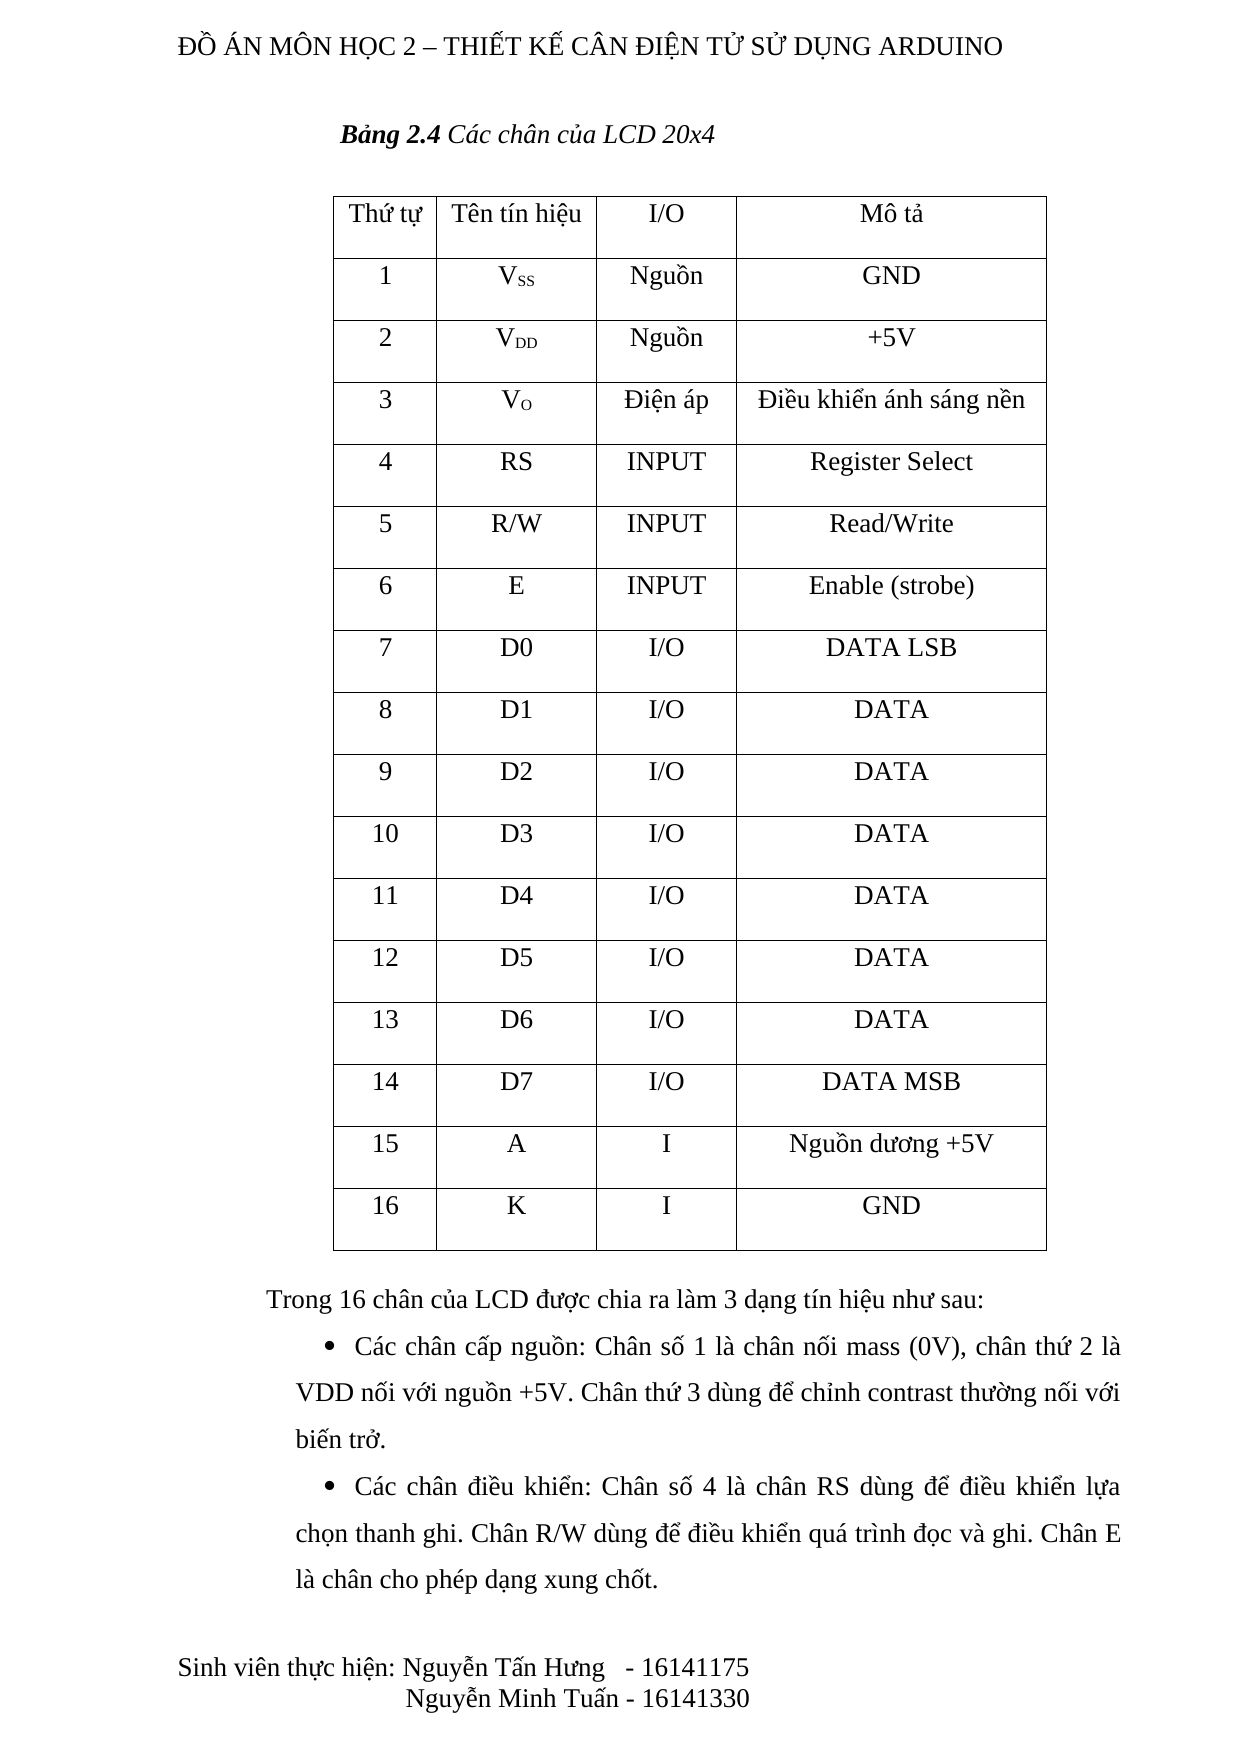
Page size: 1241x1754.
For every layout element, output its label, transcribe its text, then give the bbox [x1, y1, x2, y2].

table_cell +5V [737, 321, 1046, 382]
table_header Mô tả [737, 197, 1046, 258]
table_cell INPUT [597, 569, 736, 630]
table_cell 4 [334, 445, 436, 506]
list Các chân điều khiển: Chân số 4 là chân RS dùng để điều khiển lựa chọn thanh ghi. Chân R/W dùng để điều khiển quá trình đọc và ghi. Chân E là chân cho phép dạng xung chốt. [295, 1470, 1122, 1594]
table_cell I/O [597, 693, 736, 754]
table_cell DATA LSB [737, 631, 1046, 692]
table_cell I/O [597, 817, 736, 878]
table_cell 14 [334, 1065, 436, 1126]
table_cell INPUT [597, 507, 736, 568]
table_cell 15 [334, 1127, 436, 1188]
table_cell Register Select [737, 445, 1046, 506]
table_cell GND [737, 1189, 1046, 1250]
table_cell K [437, 1189, 596, 1250]
table_cell DATA MSB [737, 1065, 1046, 1126]
table_header Tên tín hiệu [437, 197, 596, 258]
table_header Thứ tự [334, 197, 436, 258]
table_cell 2 [334, 321, 436, 382]
table_cell I/O [597, 941, 736, 1002]
list Các chân cấp nguồn: Chân số 1 là chân nối mass (0V), chân thứ 2 là VDD nối với nguồn +5V. Chân thứ 3 dùng để chỉnh contrast thường nối với biến trở. [295, 1330, 1122, 1454]
table_cell R/W [437, 507, 596, 568]
list Trong 16 chân của LCD được chia ra làm 3 dạng tín hiệu như sau: [266, 551, 1122, 1314]
table_cell 1 [334, 259, 436, 320]
table_cell D1 [437, 693, 596, 754]
table_cell D5 [437, 941, 596, 1002]
table_cell 9 [334, 755, 436, 816]
table_cell DATA [737, 755, 1046, 816]
table_cell 3 [334, 383, 436, 444]
table_cell Read/Write [737, 507, 1046, 568]
table_cell VSS [437, 259, 596, 320]
table_cell Điện áp [597, 383, 736, 444]
table_cell I/O [597, 879, 736, 940]
table_cell E [437, 569, 596, 630]
table_cell 6 [334, 569, 436, 630]
table_cell 5 [334, 507, 436, 568]
table_cell 12 [334, 941, 436, 1002]
table_cell I [597, 1189, 736, 1250]
table_cell D7 [437, 1065, 596, 1126]
table_cell 10 [334, 817, 436, 878]
table_cell Điều khiển ánh sáng nền [737, 383, 1046, 444]
table_cell VO [437, 383, 596, 444]
table_cell DATA [737, 941, 1046, 1002]
table_cell DATA [737, 1003, 1046, 1064]
table_cell INPUT [597, 445, 736, 506]
table_cell D0 [437, 631, 596, 692]
table_cell I/O [597, 631, 736, 692]
table_cell DATA [737, 817, 1046, 878]
table_cell GND [737, 259, 1046, 320]
table_cell 13 [334, 1003, 436, 1064]
table_cell RS [437, 445, 596, 506]
table_cell Nguồn [597, 321, 736, 382]
table_cell I/O [597, 1003, 736, 1064]
table_cell I/O [597, 755, 736, 816]
table_cell VDD [437, 321, 596, 382]
table_cell D4 [437, 879, 596, 940]
table_cell Enable (strobe) [737, 569, 1046, 630]
table_cell I [597, 1127, 736, 1188]
table_cell Nguồn [597, 259, 736, 320]
table_header I/O [597, 197, 736, 258]
table_cell 8 [334, 693, 436, 754]
table_cell D3 [437, 817, 596, 878]
table_cell D2 [437, 755, 596, 816]
table_cell I/O [597, 1065, 736, 1126]
table_cell DATA [737, 879, 1046, 940]
table_cell D6 [437, 1003, 596, 1064]
table_cell A [437, 1127, 596, 1188]
table_cell Nguồn dương +5V [737, 1127, 1046, 1188]
table_cell DATA [737, 693, 1046, 754]
text Bảng 2.4 Các chân của LCD 20x4 [177, 118, 1122, 149]
table_cell 7 [334, 631, 436, 692]
table_cell 16 [334, 1189, 436, 1250]
table_cell 11 [334, 879, 436, 940]
